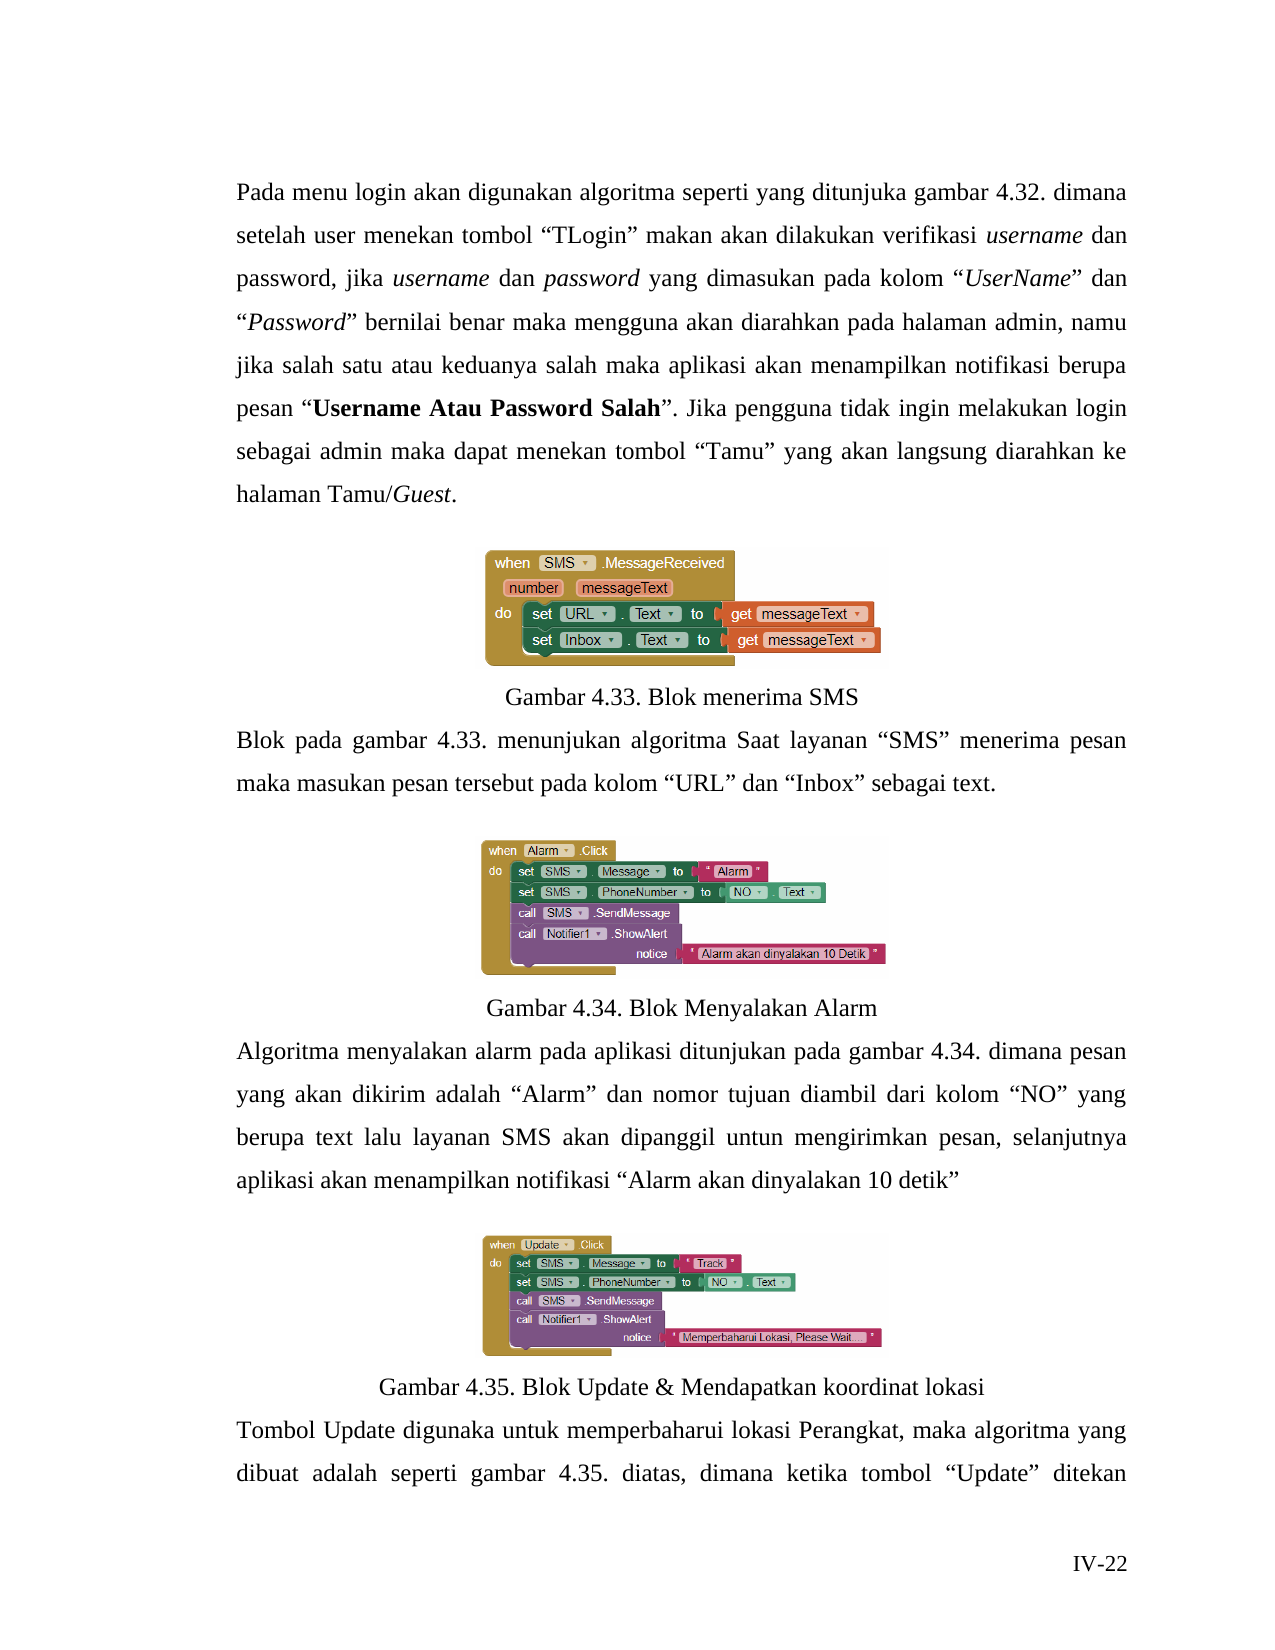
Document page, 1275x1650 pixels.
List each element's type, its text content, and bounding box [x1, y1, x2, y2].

list Gambar 4.33. Blok menerima SMS [236, 682, 1127, 711]
list Gambar 4.34. Blok Menyalakan Alarm [236, 993, 1127, 1021]
picture [475, 547, 889, 669]
list Gambar 4.35. Blok Update & Mendapatkan koordinat lokasi [236, 1372, 1127, 1401]
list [236, 1415, 1127, 1487]
list Algoritma menyalakan alarm pada aplikasi ditunjukan pada gambar 4.34. dimana pesan yang akan dikirim adalah “Alarm” dan nomor tujuan diambil dari kolom “NO” yang berupa text lalu layanan SMS akan dipanggil untun mengirimkan pesan, selanjutnya aplikasi akan menampilkan notifikasi “Alarm akan dinyalakan 10 detik” [236, 1036, 1127, 1194]
list Pada menu login akan digunakan algoritma seperti yang ditunjuka gambar 4.32. dimana setelah user menekan tombol “TLogin” makan akan dilakukan verifikasi username dan password, jika username dan password yang dimasukan pada kolom “UserName” dan “Password” bernilai benar maka mengguna akan diarahkan pada halaman admin, namu jika salah satu atau keduanya salah maka aplikasi akan menampilkan notifikasi berupa pesan “Username Atau Password Salah”. Jika pengguna tidak ingin melakukan login sebagai admin maka dapat menekan tombol “Tamu” yang akan langsung diarahkan ke halaman Tamu/Guest. [236, 177, 1127, 508]
picture [475, 836, 889, 979]
list Blok pada gambar 4.33. menunjukan algoritma Saat layanan “SMS” menerima pesan maka masukan pesan tersebut pada kolom “URL” dan “Inbox” sebagai text. [236, 725, 1127, 797]
picture [475, 1233, 889, 1358]
